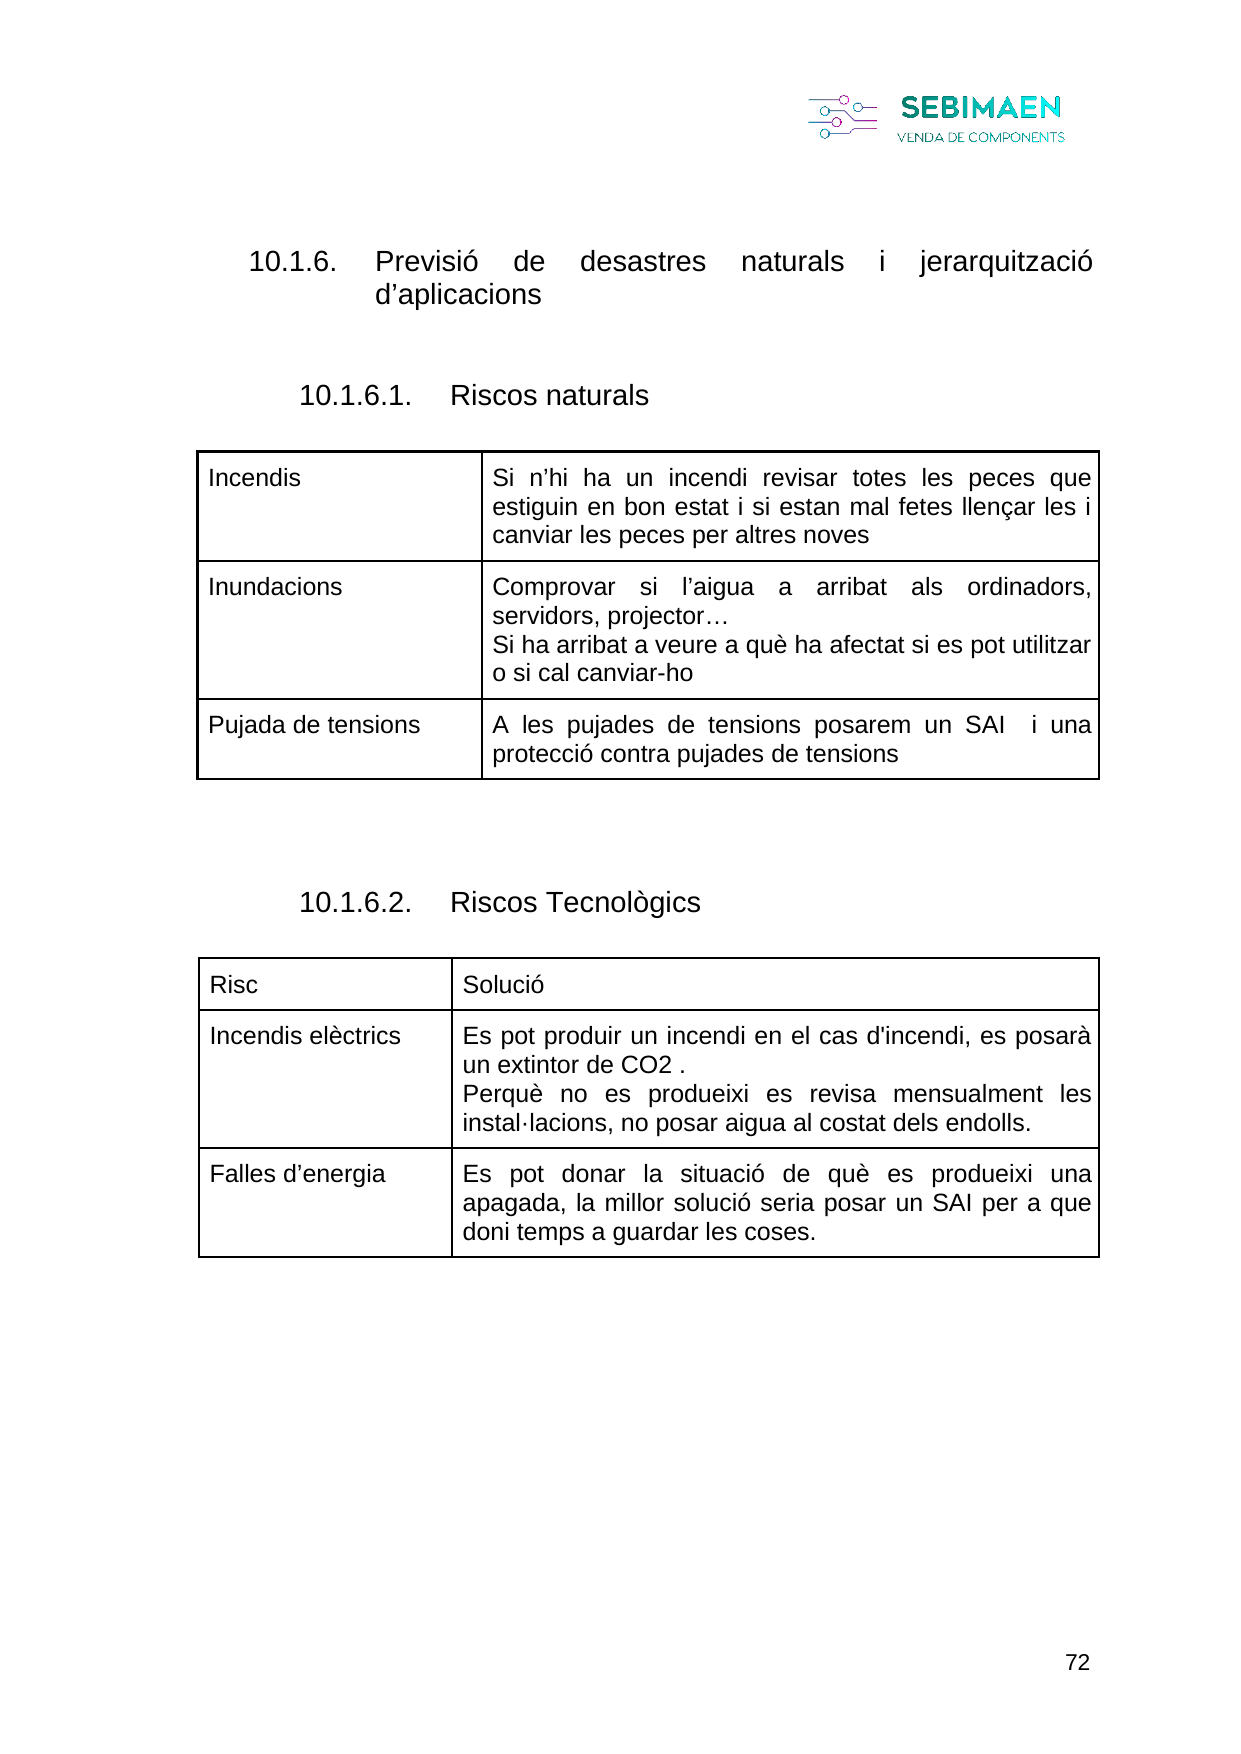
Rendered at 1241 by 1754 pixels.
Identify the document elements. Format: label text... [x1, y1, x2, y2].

subtitle Riscos naturals [412, 378, 1094, 412]
table_cell Inundacions [199, 562, 481, 697]
table_header Si n’hi ha un incendi revisar totes les peces que estiguin en bon estat i si estan mal fetes llençar les i canviar les peces per altres noves [483, 453, 1098, 559]
subtitle Riscos Tecnològics [412, 885, 1094, 919]
subtitle Previsió de desastres naturals i jerarquització d’aplicacions [337, 243, 1094, 311]
table_cell A les pujades de tensions posarem un SAI i una protecció contra pujades de tensions [483, 700, 1098, 778]
table_header Risc [200, 959, 451, 1009]
picture [780, 75, 1091, 159]
table_cell Pujada de tensions [199, 700, 481, 778]
table_header Solució [453, 959, 1098, 1009]
table_cell Es pot produir un incendi en el cas d'incendi, es posarà un extintor de CO2 . Perquè no es produeixi es revisa mensualment les instal·lacions, no posar aigua al costat dels endolls. [453, 1011, 1098, 1147]
table_cell Comprovar si l’aigua a arribat als ordinadors, servidors, projector… Si ha arribat a veure a què ha afectat si es pot utilitzar o si cal canviar-ho [483, 562, 1098, 697]
table_header Incendis [199, 453, 481, 559]
table_cell Falles d’energia [200, 1149, 451, 1256]
table_cell Es pot donar la situació de què es produeixi una apagada, la millor solució seria posar un SAI per a que doni temps a guardar les coses. [453, 1149, 1098, 1256]
table_cell Incendis elèctrics [200, 1011, 451, 1147]
